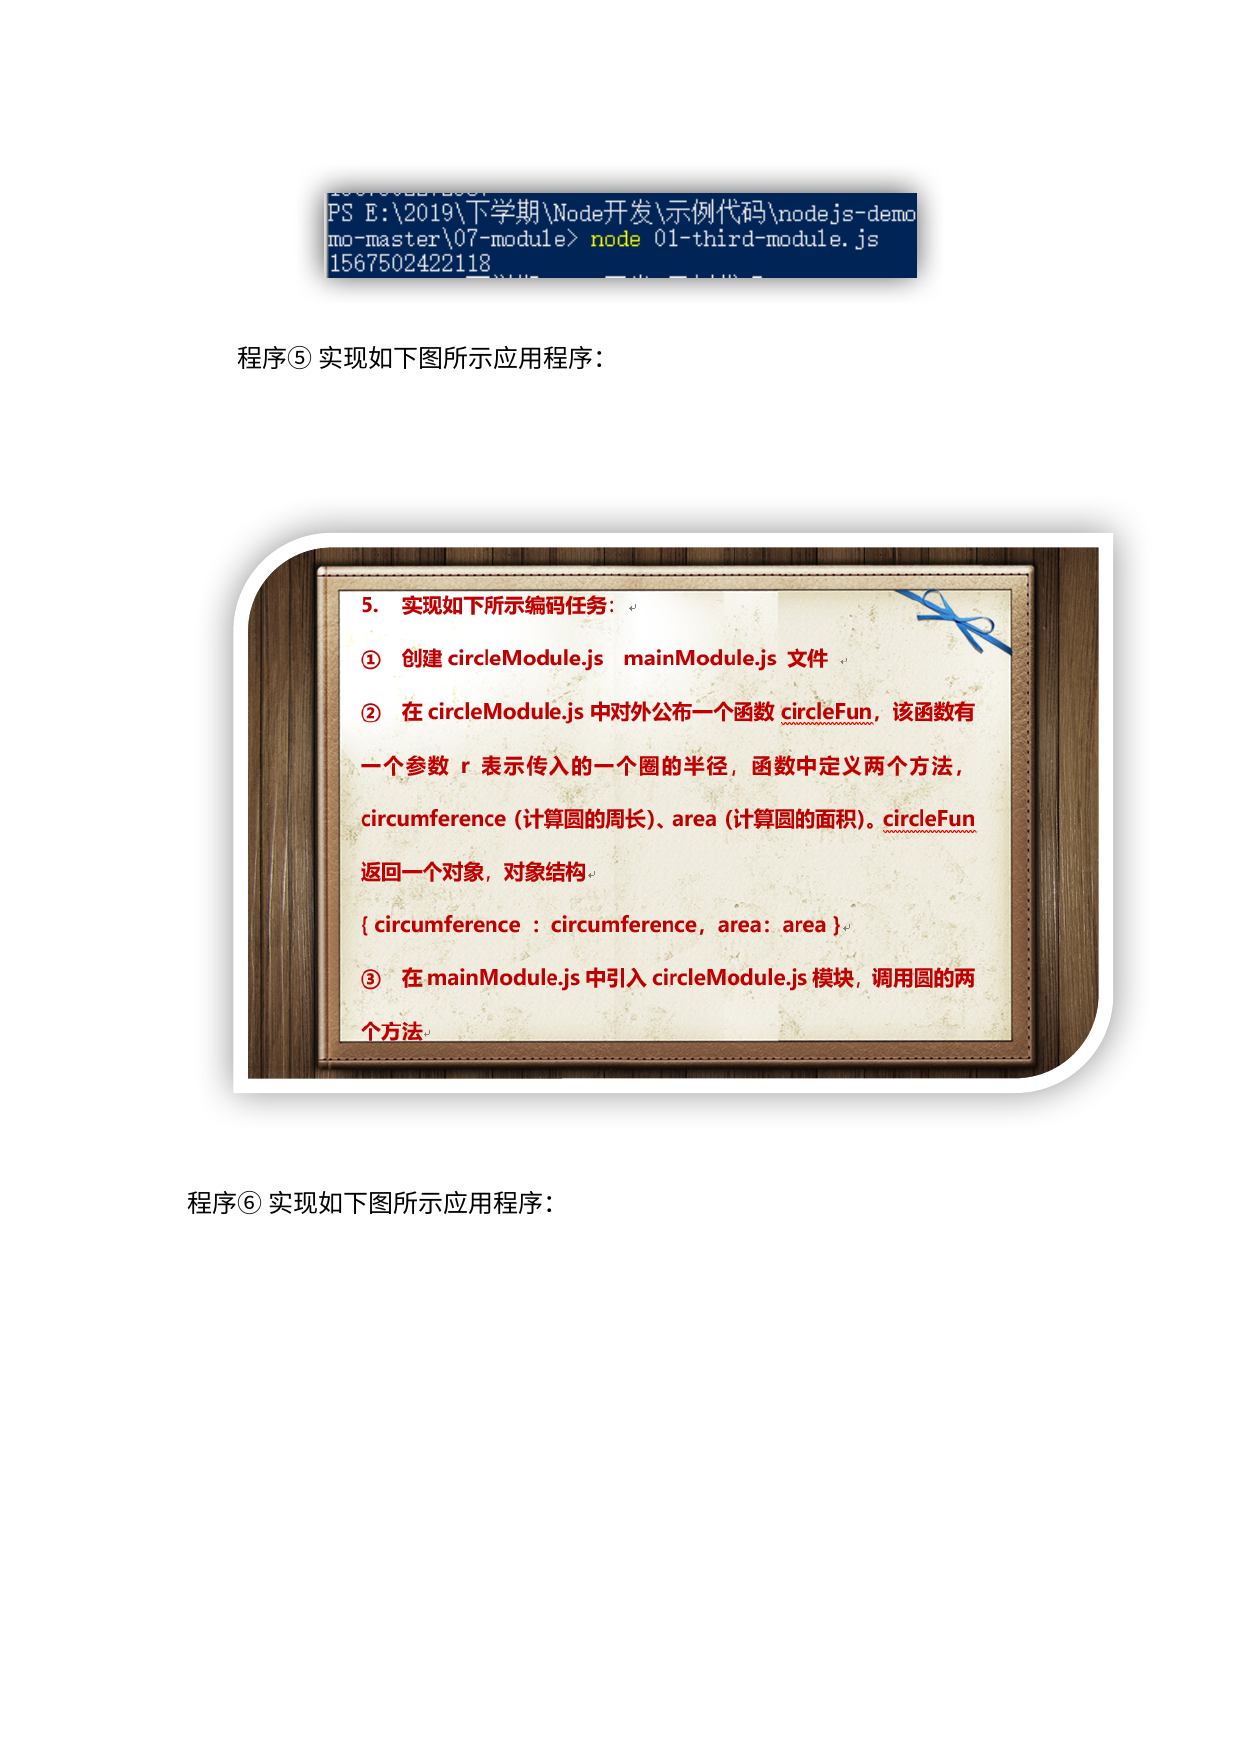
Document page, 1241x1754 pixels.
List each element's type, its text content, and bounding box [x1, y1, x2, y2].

text 程序⑤ 实现如下图所示应用程序： [187, 324, 1053, 389]
picture [248, 548, 1098, 1078]
picture [324, 193, 917, 278]
text 程序⑥ 实现如下图所示应用程序： [187, 1169, 1053, 1234]
